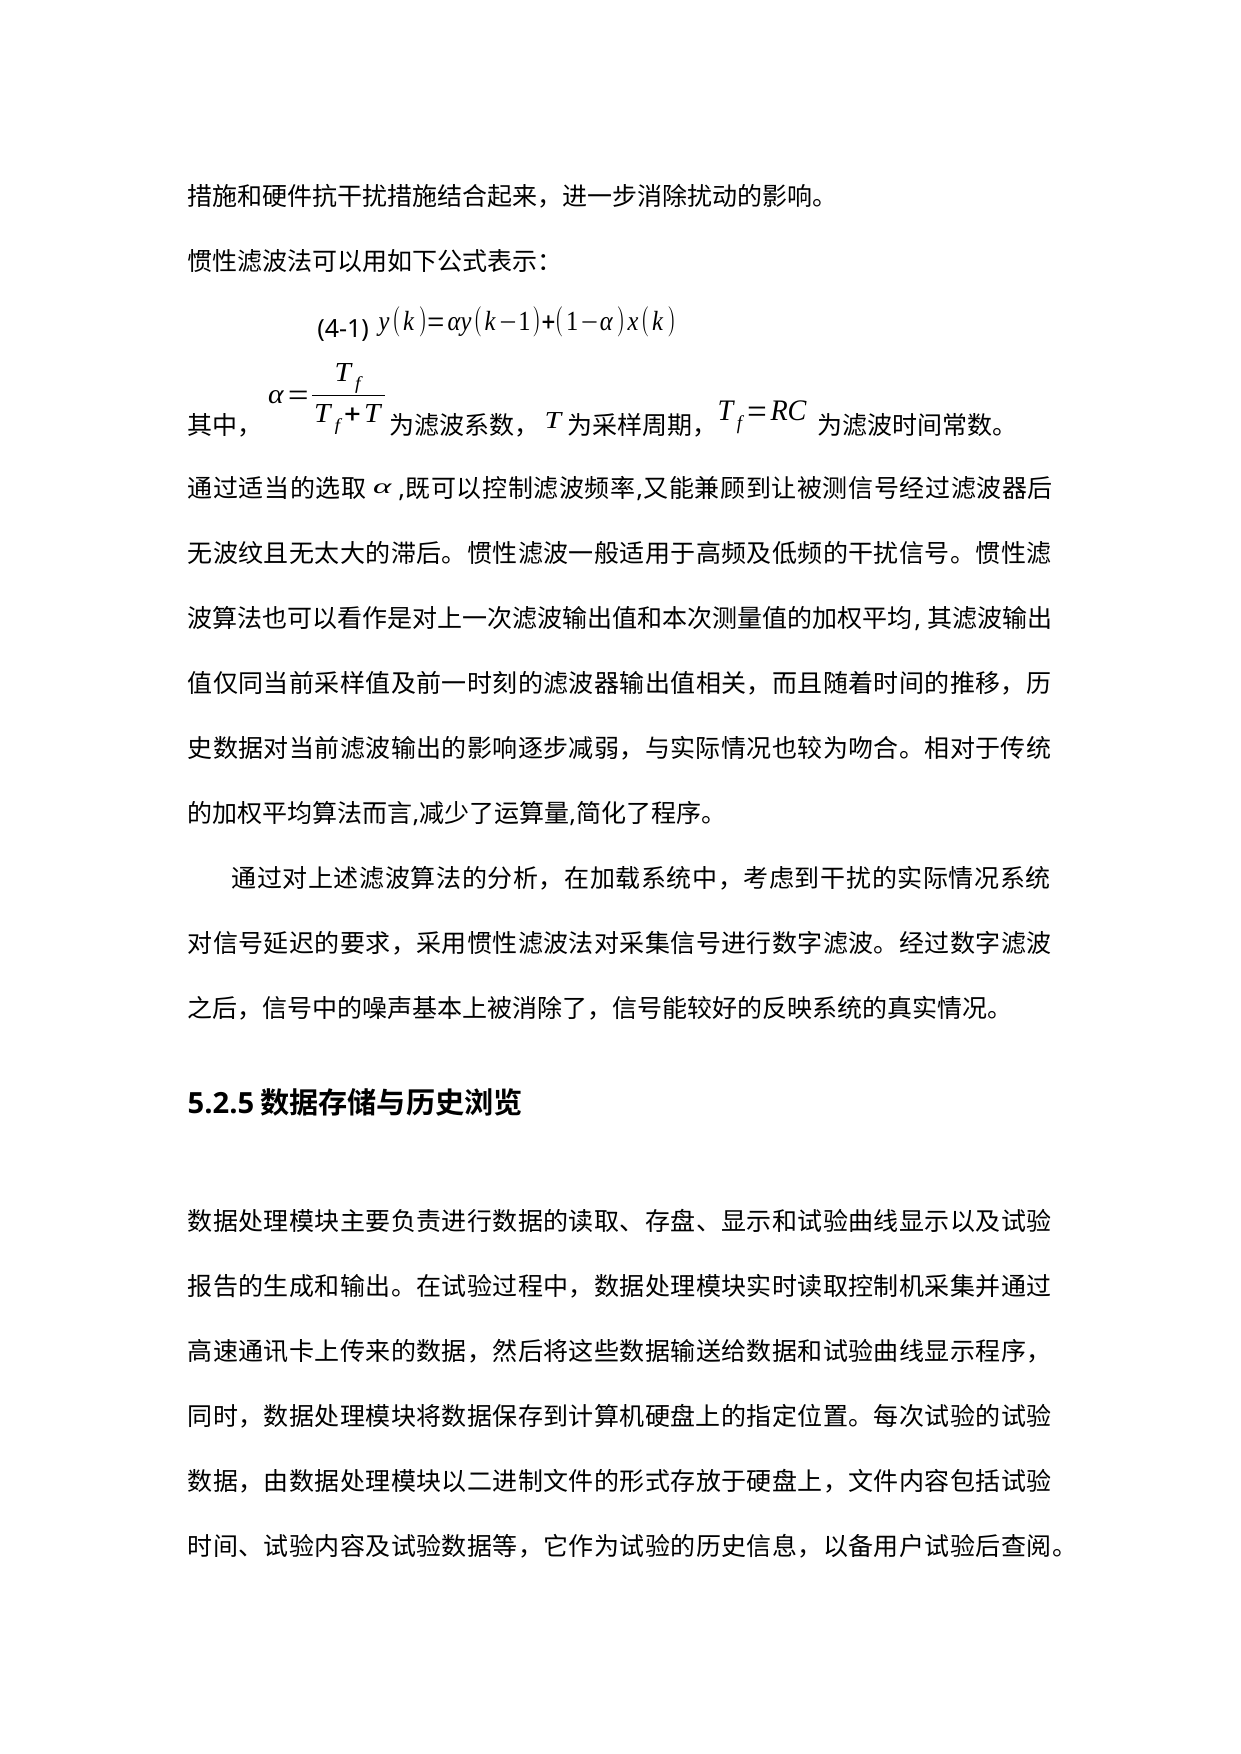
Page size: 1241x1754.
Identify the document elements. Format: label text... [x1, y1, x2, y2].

text 其中， 为滤波系数， 为采样周期， 为滤波时间常数。 [187, 357, 1053, 454]
text 通过适当的选取 ,既可以控制滤波频率,又能兼顾到让被测信号经过滤波器后无波纹且无太大的滞后。惯性滤波一般适用于高频及低频的干扰信号。惯性滤波算法也可以看作是对上一次滤波输出值和本次测量值的加权平均, 其滤波输出值仅同当前采样值及前一时刻的滤波器输出值相关，而且随着时间的推移，历史数据对当前滤波输出的影响逐步减弱，与实际情况也较为吻合。相对于传统的加权平均算法而言,减少了运算量,简化了程序。 [187, 454, 1053, 844]
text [187, 1187, 1053, 1577]
text 惯性滤波法可以用如下公式表示： [187, 227, 1053, 292]
subtitle 5.2.5数据存储与历史浏览 [187, 1069, 1053, 1134]
text (4-1) [187, 292, 1053, 357]
text 通过对上述滤波算法的分析，在加载系统中，考虑到干扰的实际情况系统对信号延迟的要求，采用惯性滤波法对采集信号进行数字滤波。经过数字滤波之后，信号中的噪声基本上被消除了，信号能较好的反映系统的真实情况。 [187, 844, 1053, 1039]
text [187, 162, 1053, 227]
